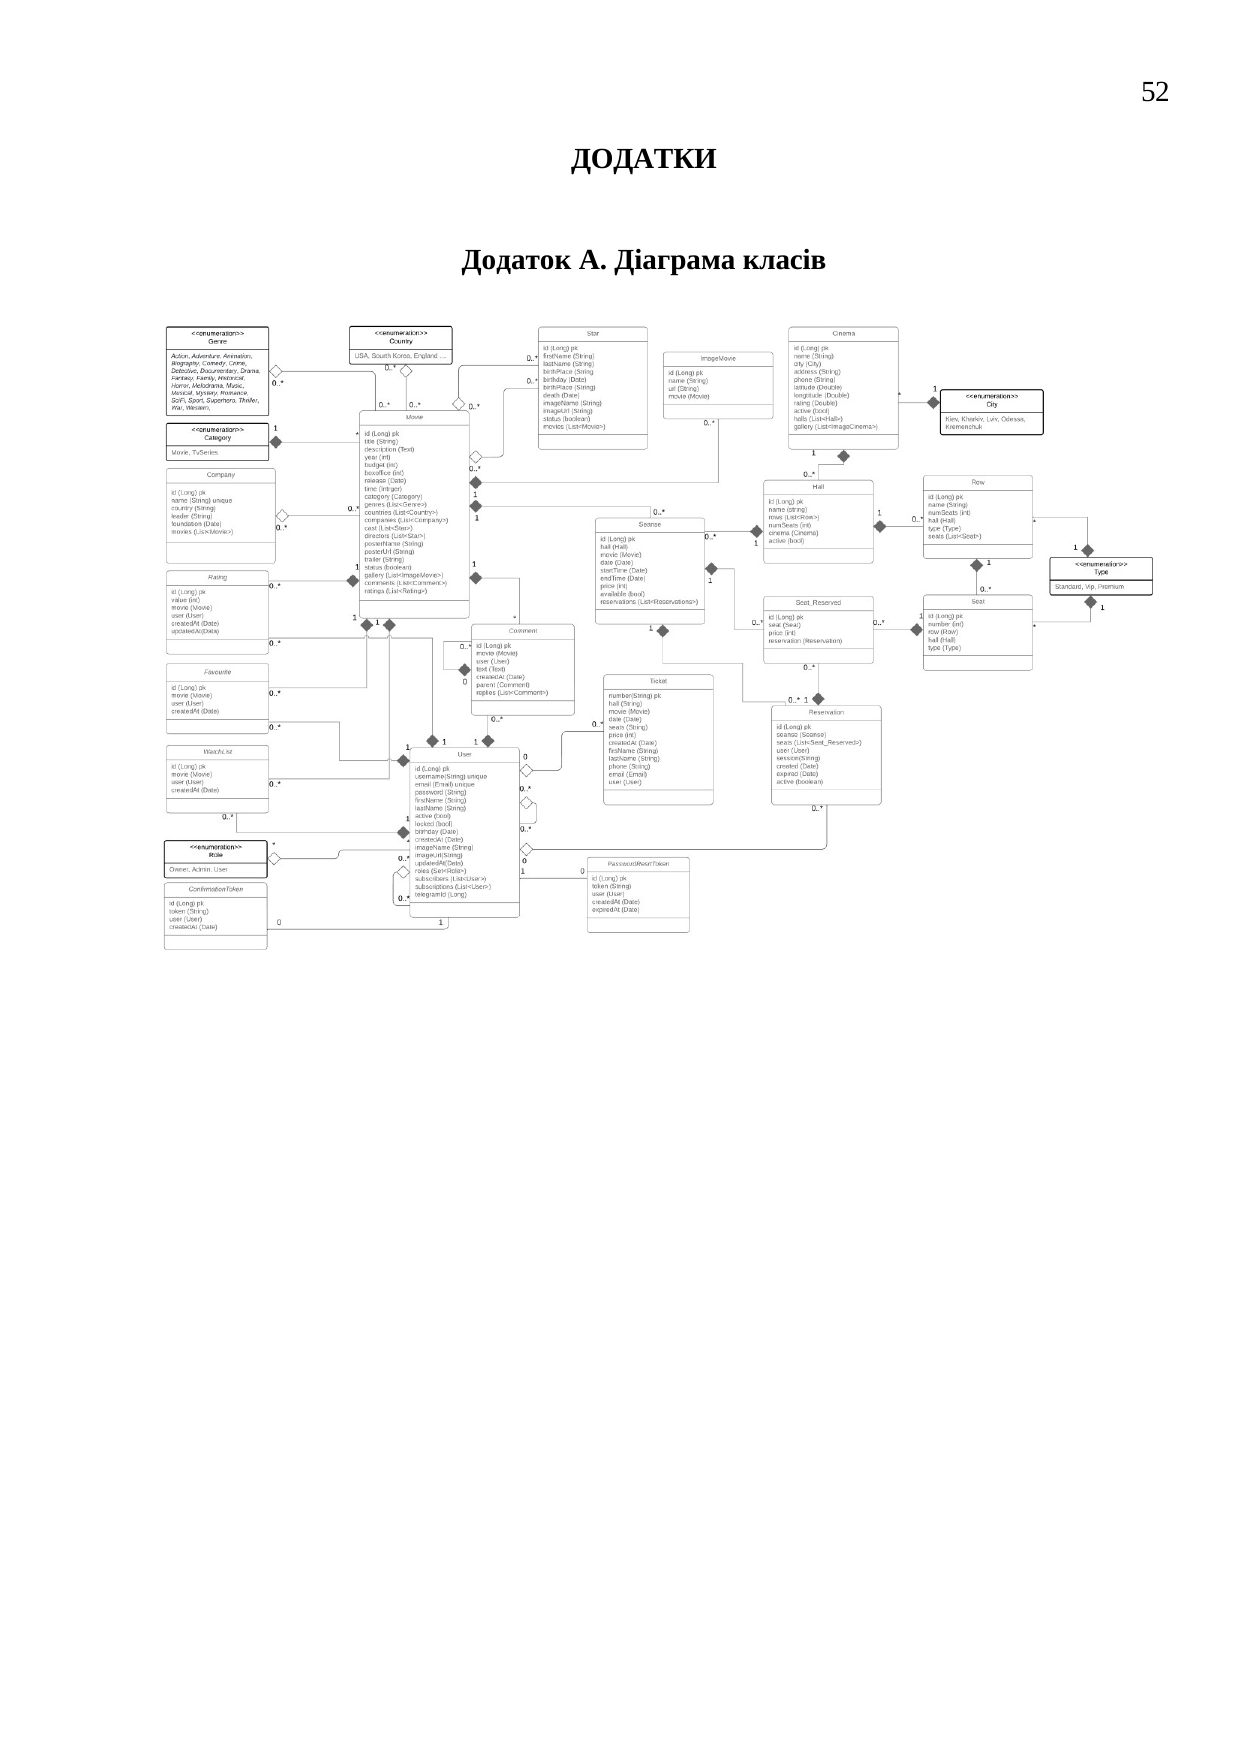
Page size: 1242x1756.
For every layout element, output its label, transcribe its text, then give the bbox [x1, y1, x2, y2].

subtitle ДОДАТКИ [135, 142, 1152, 175]
picture [163, 325, 1153, 950]
subtitle Додаток А. Діаграма класів [135, 242, 1152, 276]
